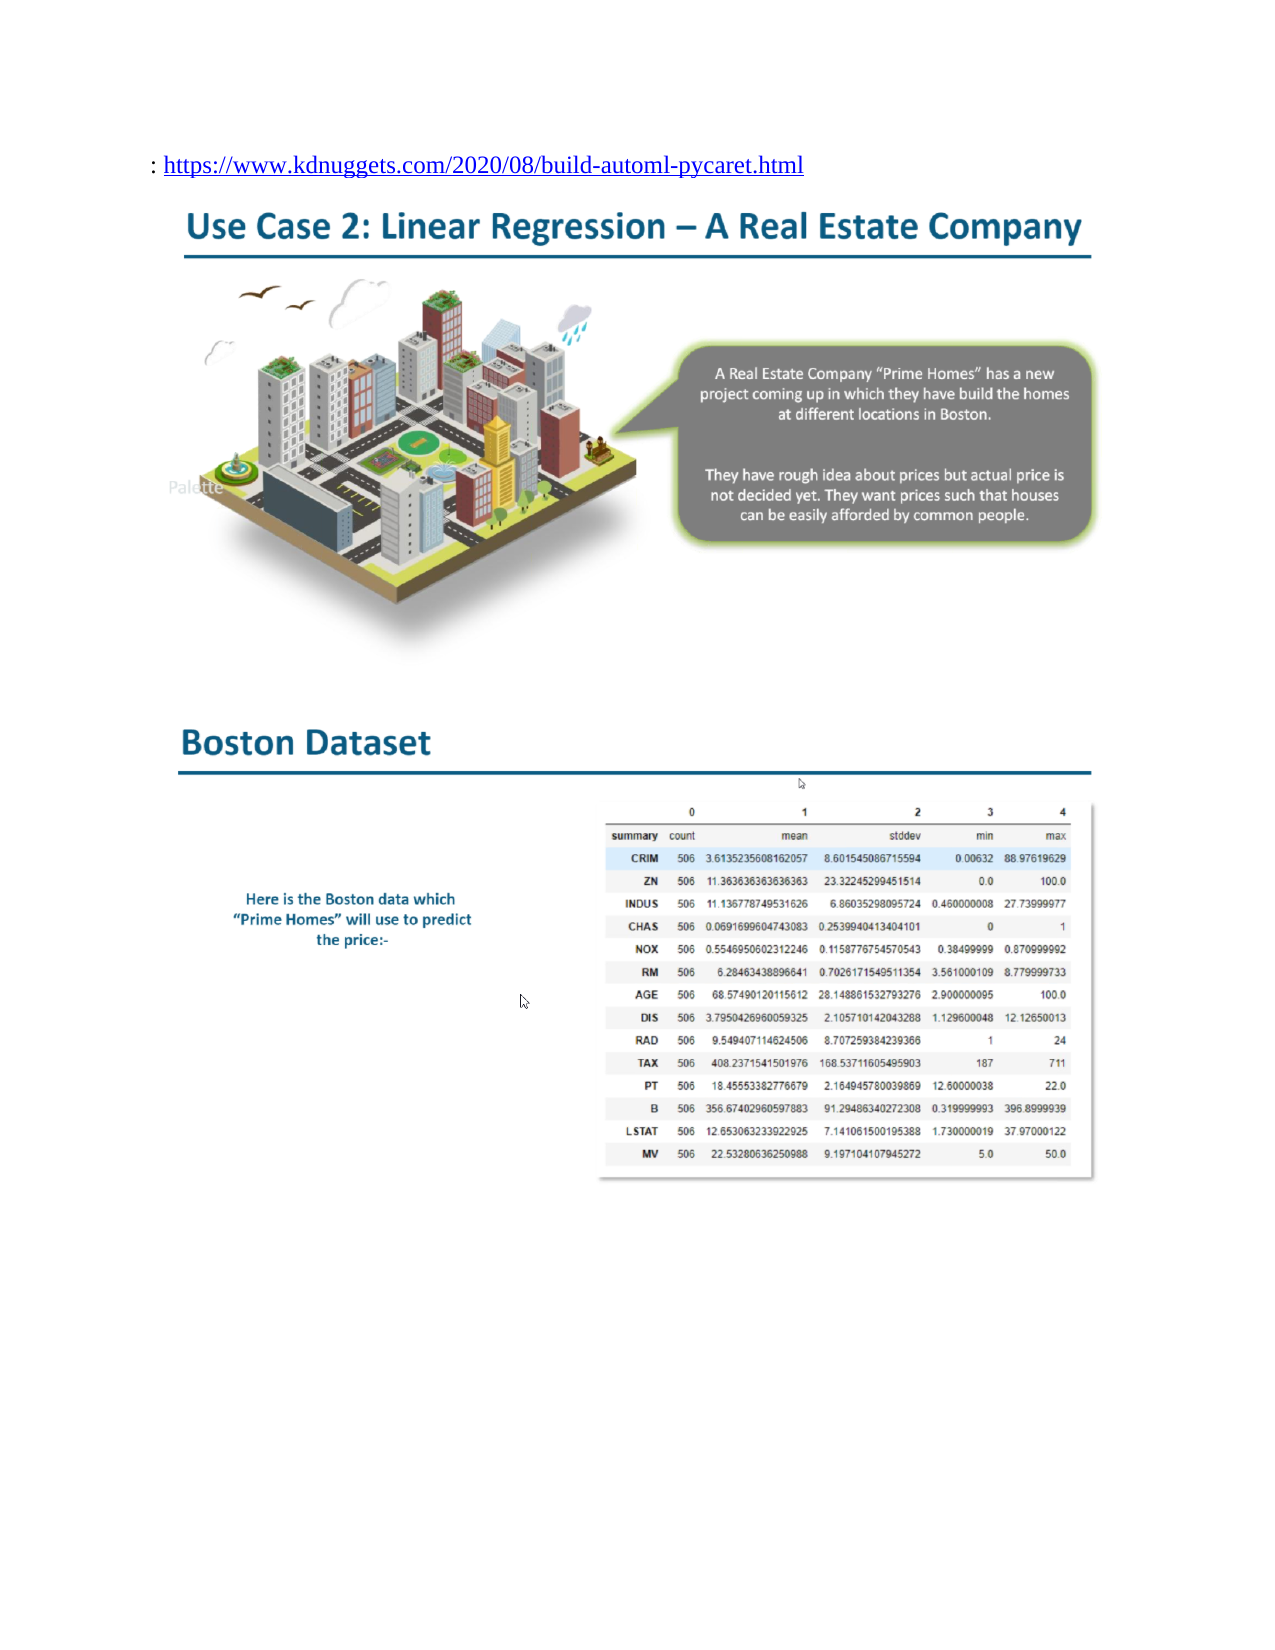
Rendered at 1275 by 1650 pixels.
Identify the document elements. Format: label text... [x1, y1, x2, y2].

picture [150, 178, 1125, 669]
picture [150, 698, 1125, 1195]
text : https://www.kdnuggets.com/2020/08/build-automl-pycaret.html [150, 150, 1125, 178]
